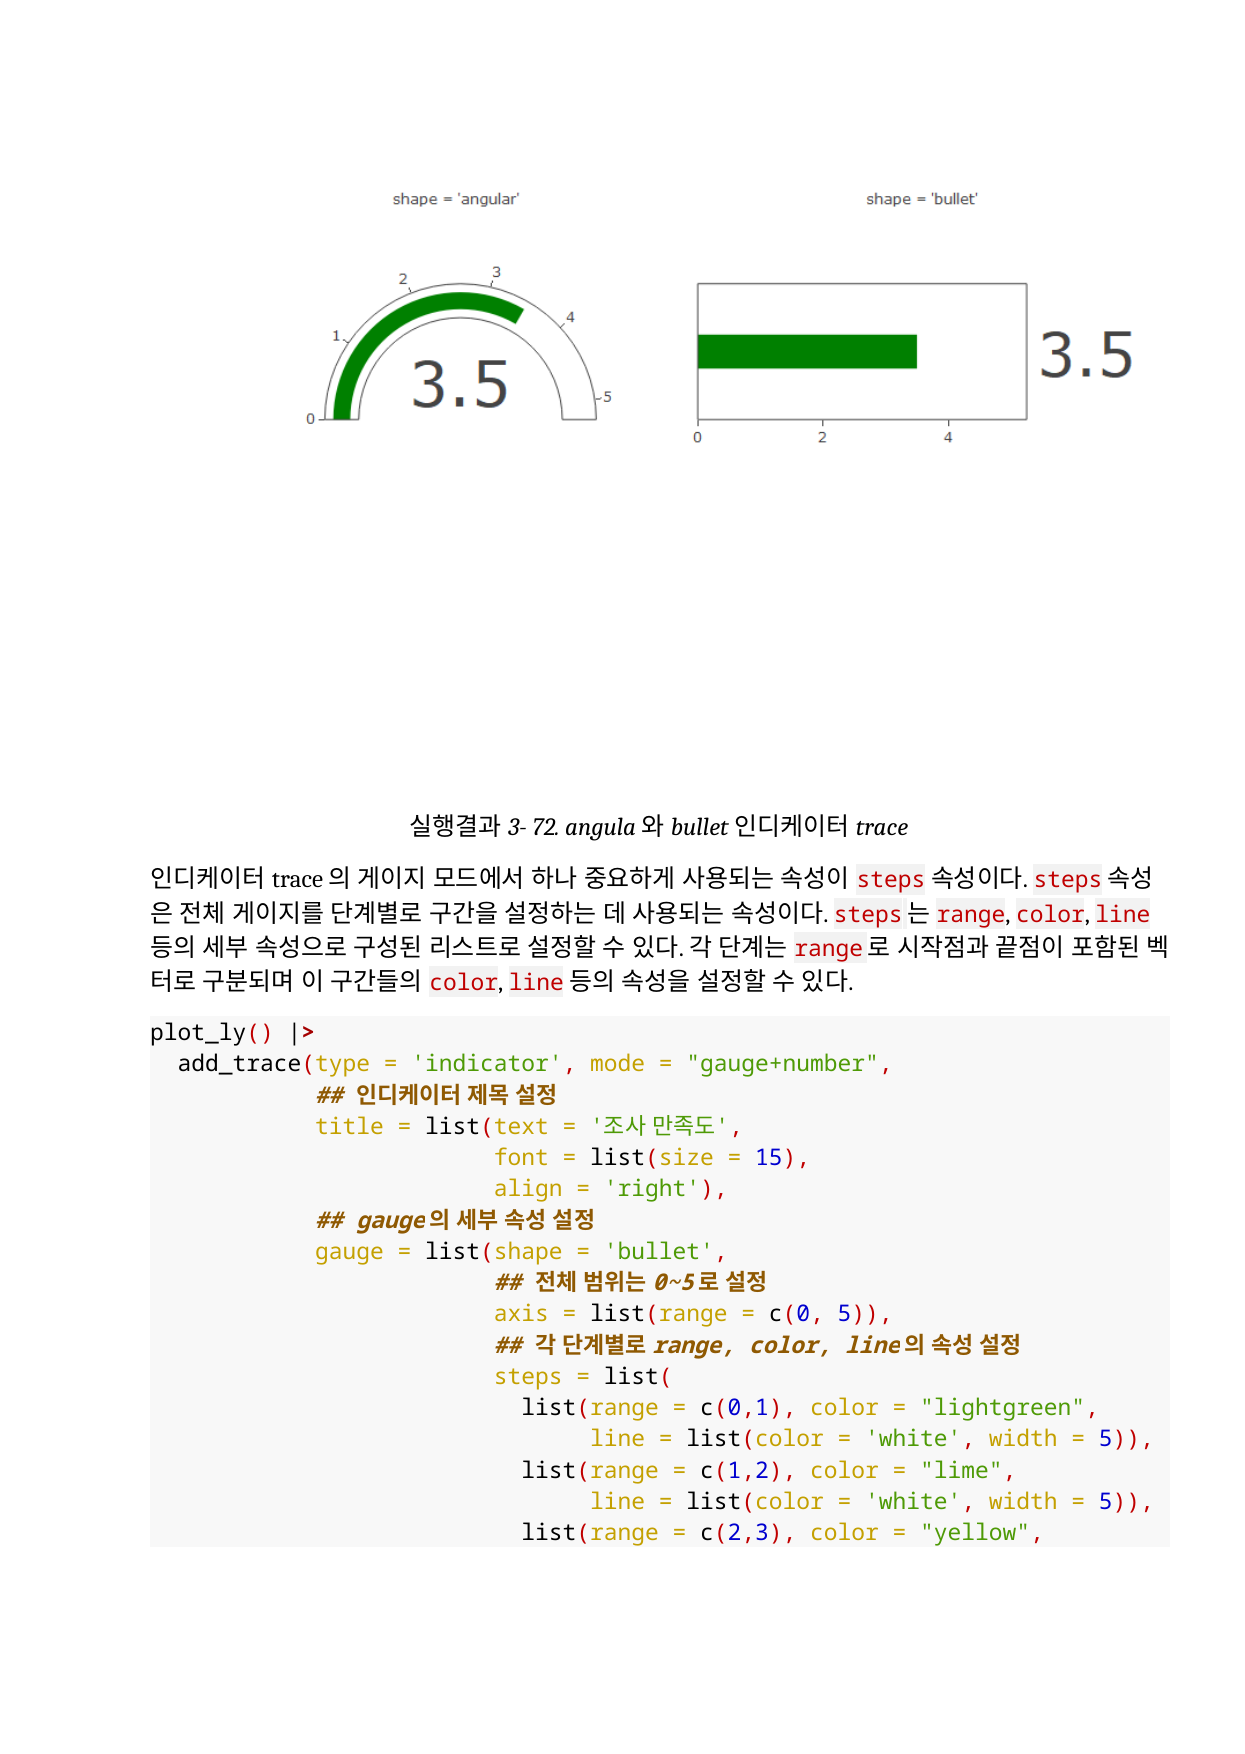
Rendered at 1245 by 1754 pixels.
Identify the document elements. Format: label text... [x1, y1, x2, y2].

text 실행결과 3- . angula와 bullet 인디케이터 trace [150, 808, 1170, 842]
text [150, 1016, 1170, 1547]
text 인디케이터 trace의 게이지 모드에서 하나 중요하게 사용되는 속성이 steps 속성이다. steps 속성은 전체 게이지를 단계별로 구간을 설정하는 데 사용되는 속성이다. steps는 range, color, line 등의 세부 속성으로 구성된 리스트로 설정할 수 있다. 각 단계는 range로 시작점과 끝점이 포함된 벡터로 구분되며 이 구간들의 color, line 등의 속성을 설정할 수 있다. [150, 861, 1170, 997]
picture [172, 187, 1148, 788]
